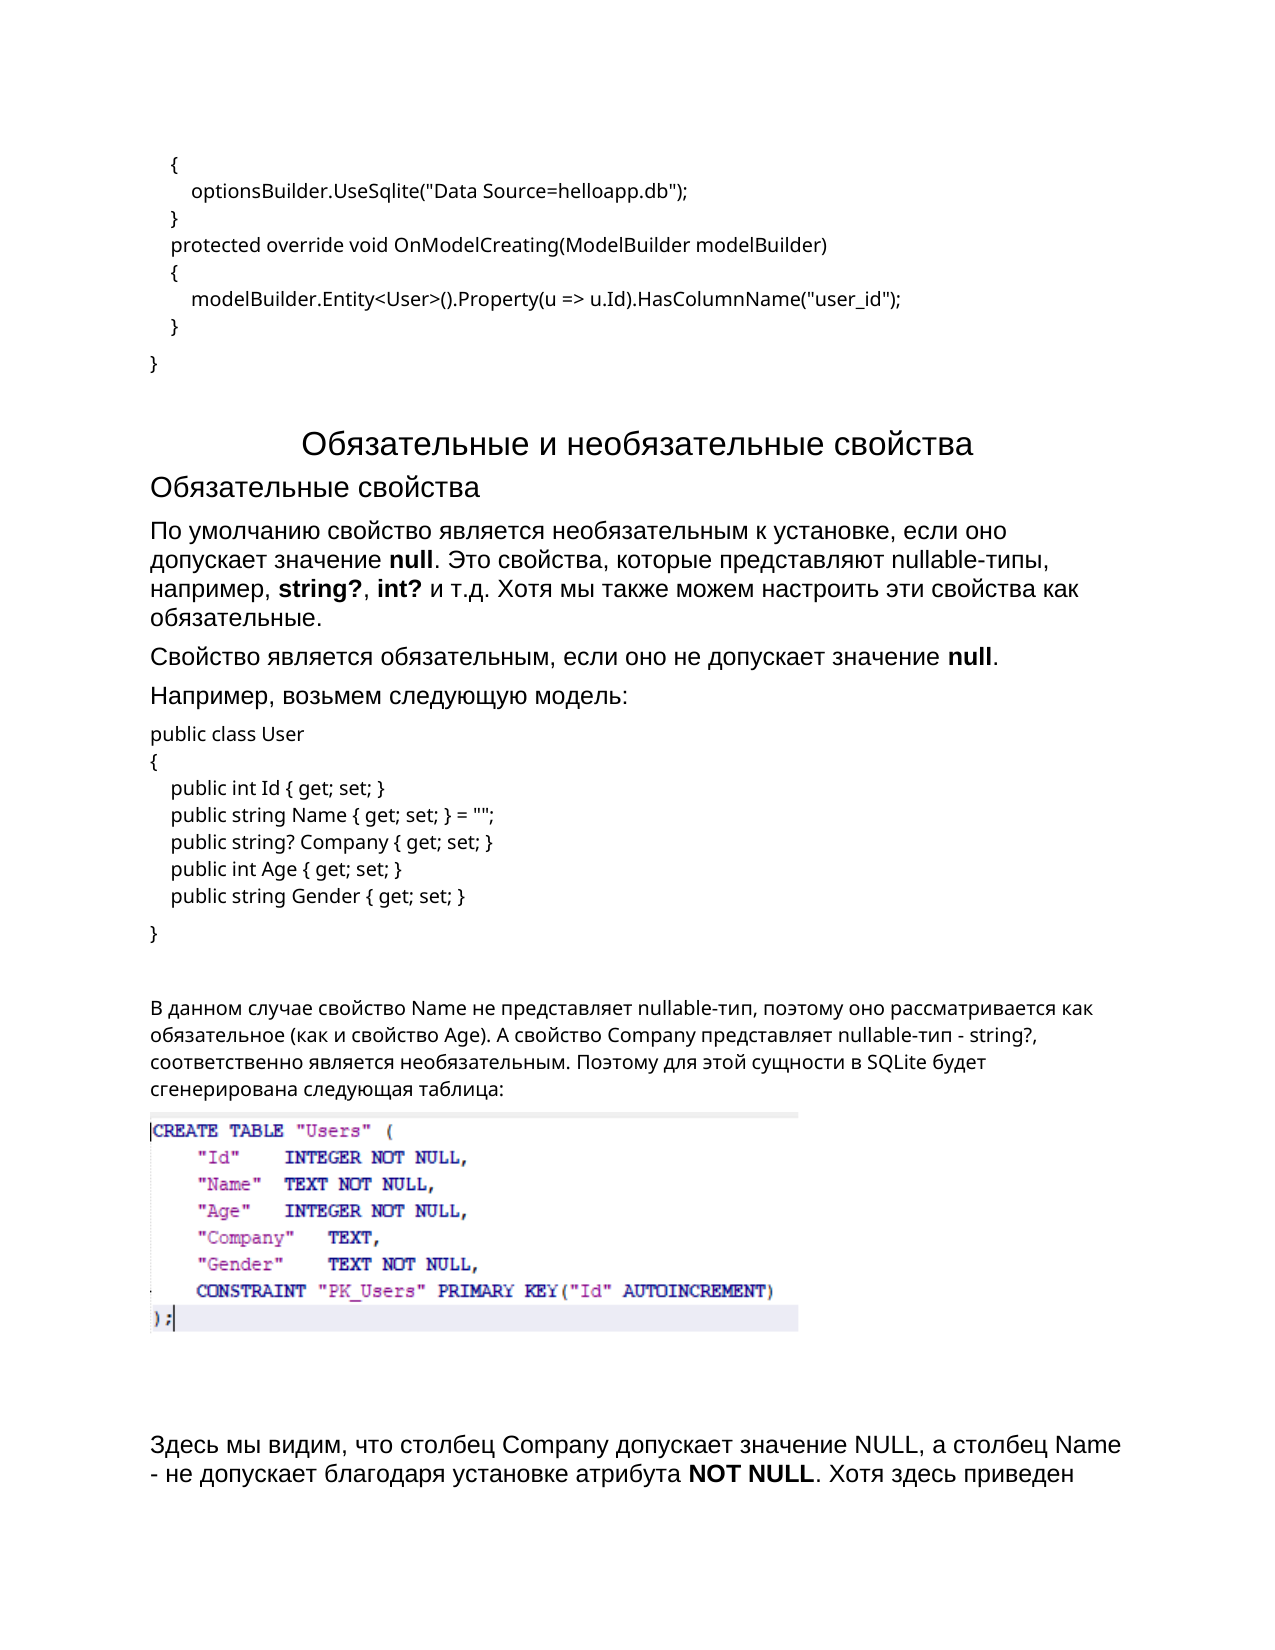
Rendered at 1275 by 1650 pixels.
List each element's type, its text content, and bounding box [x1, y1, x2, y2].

text } [150, 312, 1125, 339]
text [150, 1430, 1125, 1487]
text По умолчанию свойство является необязательным к установке, если оно допускает значение null. Это свойства, которые представляют nullable-типы, например, string?, int? и т.д. Хотя мы также можем настроить эти свойства как обязательные. [150, 516, 1125, 631]
text public int Age { get; set; } [150, 855, 1125, 882]
text optionsBuilder.UseSqlite("Data Source=helloapp.db"); [150, 177, 1125, 204]
text { [150, 747, 1125, 774]
subtitle Обязательные свойства [150, 470, 1125, 503]
text } [150, 204, 1125, 231]
text В данном случае свойство Name не представляет nullable-тип, поэтому оно рассматривается как обязательное (как и свойство Age). А свойство Company представляет nullable-тип - string?, соответственно является необязательным. Поэтому для этой сущности в SQLite будет сгенерирована следующая таблица: [150, 994, 1125, 1102]
text modelBuilder.Entity<User>().Property(u => u.Id).HasColumnName("user_id"); [150, 285, 1125, 312]
text public class User [150, 720, 1125, 747]
text Например, возьмем следующую модель: [150, 681, 1125, 709]
text public string Gender { get; set; } [150, 882, 1125, 909]
text Свойство является обязательным, если оно не допускает значение null. [150, 642, 1125, 670]
text public string Name { get; set; } = ""; [150, 801, 1125, 828]
text protected override void OnModelCreating(ModelBuilder modelBuilder) [150, 231, 1125, 258]
subtitle Обязательные и необязательные свойства [150, 424, 1125, 462]
text { [150, 258, 1125, 285]
text public int Id { get; set; } [150, 774, 1125, 801]
text public string? Company { get; set; } [150, 828, 1125, 855]
picture [150, 1112, 799, 1335]
text } [150, 919, 1125, 946]
text { [150, 150, 1125, 177]
text } [150, 349, 1125, 376]
